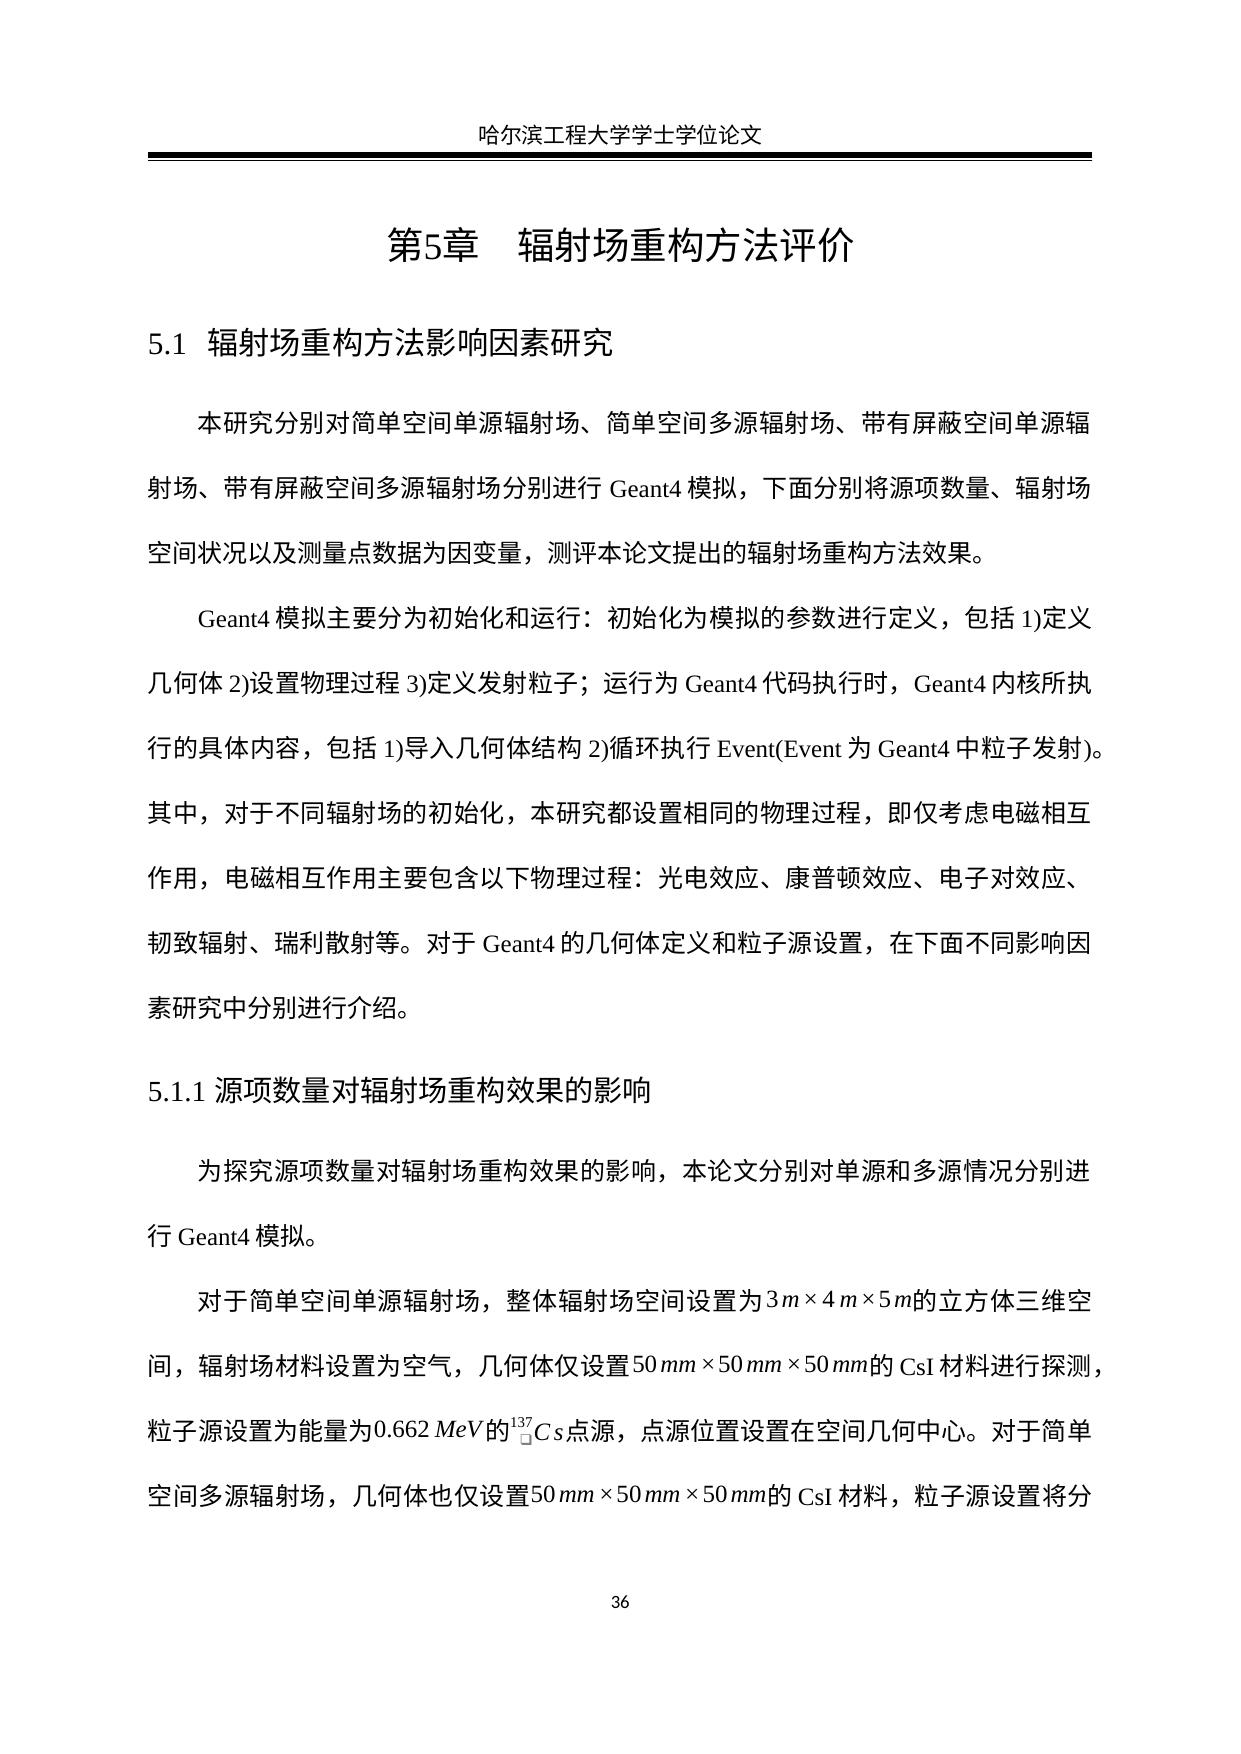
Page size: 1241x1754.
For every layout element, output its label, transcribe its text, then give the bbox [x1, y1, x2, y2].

list 源项数量对辐射场重构效果的影响 [148, 1056, 1092, 1121]
text 本研究分别对简单空间单源辐射场、简单空间多源辐射场、带有屏蔽空间单源辐射场、带有屏蔽空间多源辐射场分别进行Geant4模拟，下面分别将源项数量、辐射场空间状况以及测量点数据为因变量，测评本论文提出的辐射场重构方法效果。 [148, 389, 1092, 584]
list 辐射场重构方法评价 [148, 211, 1092, 276]
text 为探究源项数量对辐射场重构效果的影响，本论文分别对单源和多源情况分别进行Geant4模拟。 [148, 1137, 1092, 1267]
list 辐射场重构方法影响因素研究 [148, 308, 1092, 373]
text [148, 1267, 1092, 1527]
text Geant4模拟主要分为初始化和运行：初始化为模拟的参数进行定义，包括1)定义几何体2)设置物理过程3)定义发射粒子；运行为Geant4代码执行时，Geant4内核所执行的具体内容，包括1)导入几何体结构2)循环执行Event(Event为Geant4中粒子发射)。其中，对于不同辐射场的初始化，本研究都设置相同的物理过程，即仅考虑电磁相互作用，电磁相互作用主要包含以下物理过程：光电效应、康普顿效应、电子对效应、韧致辐射、瑞利散射等。对于Geant4的几何体定义和粒子源设置，在下面不同影响因素研究中分别进行介绍。 [148, 584, 1092, 1039]
